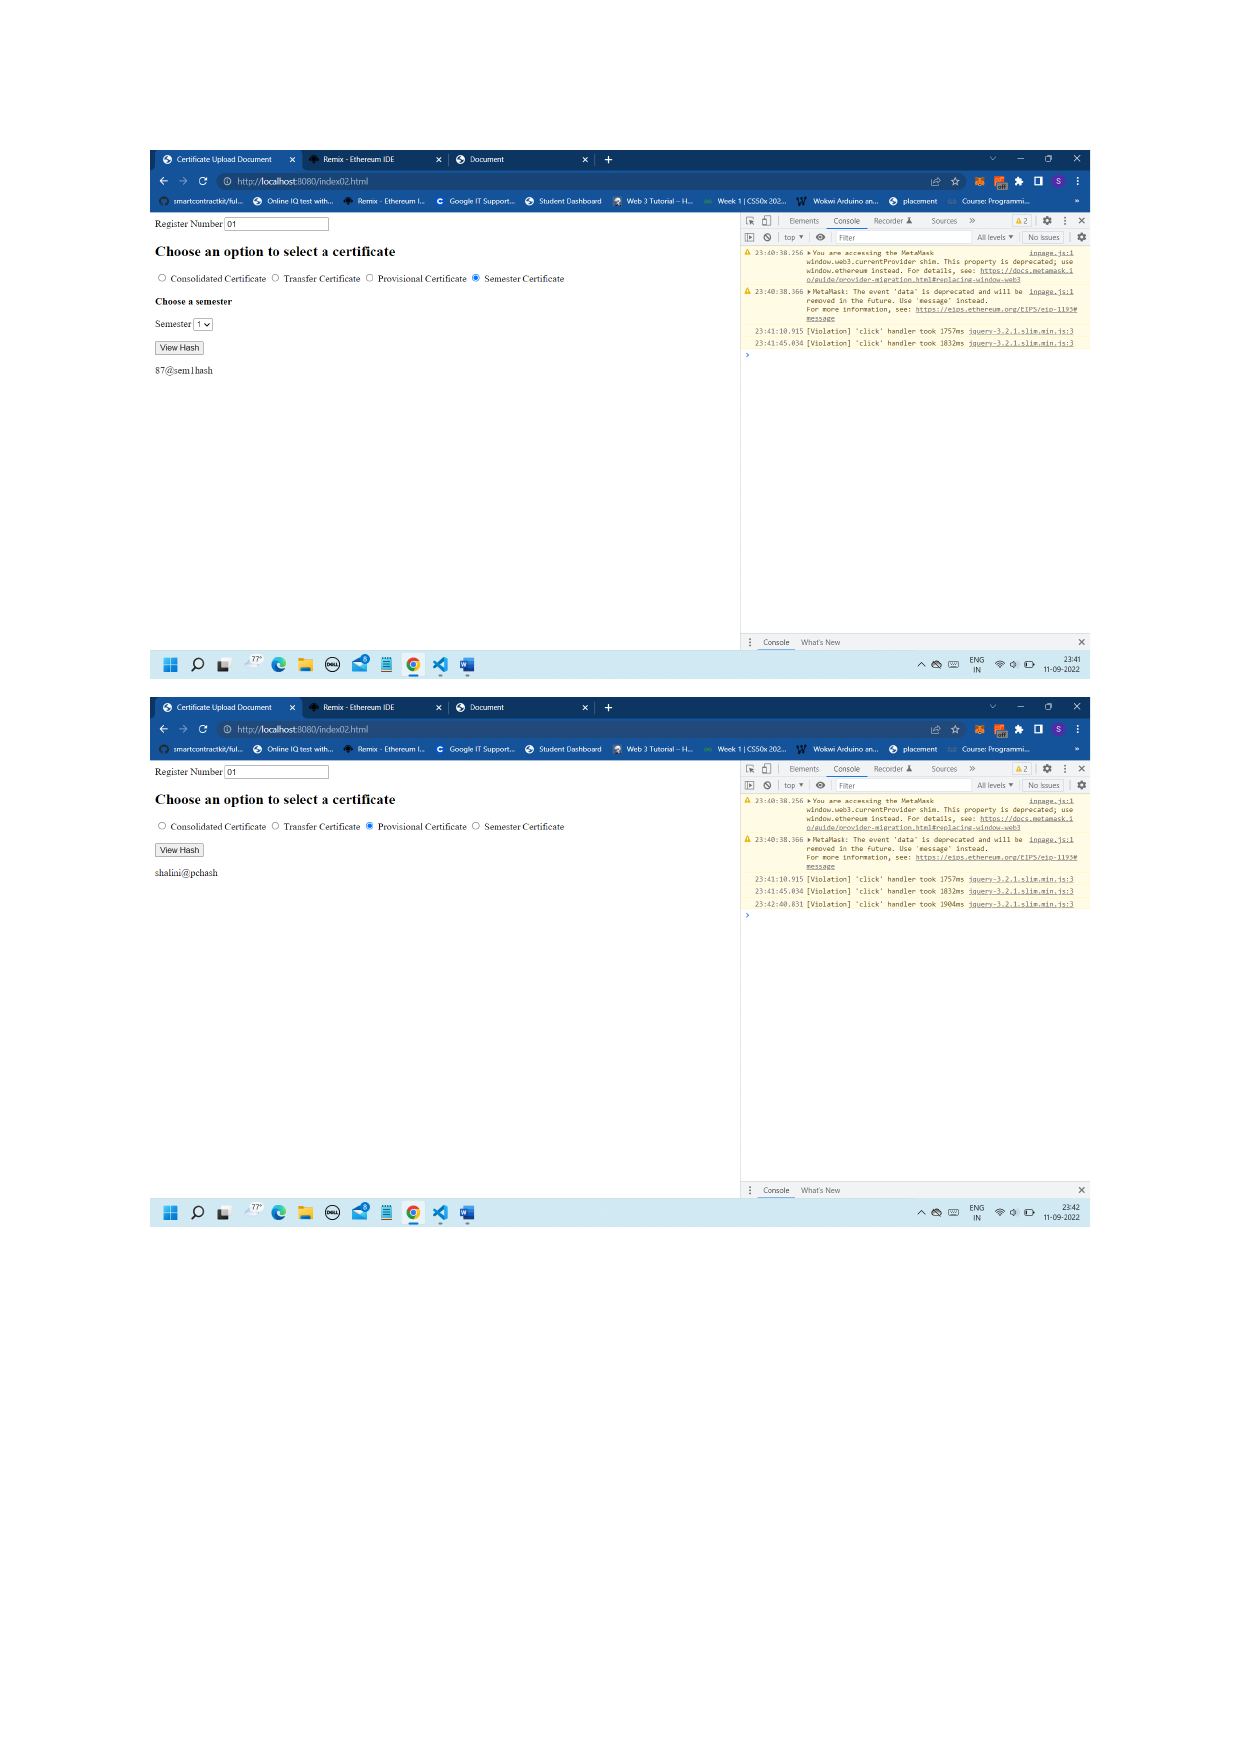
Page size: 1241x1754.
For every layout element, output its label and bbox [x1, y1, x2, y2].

picture [150, 150, 1091, 679]
picture [150, 697, 1091, 1227]
